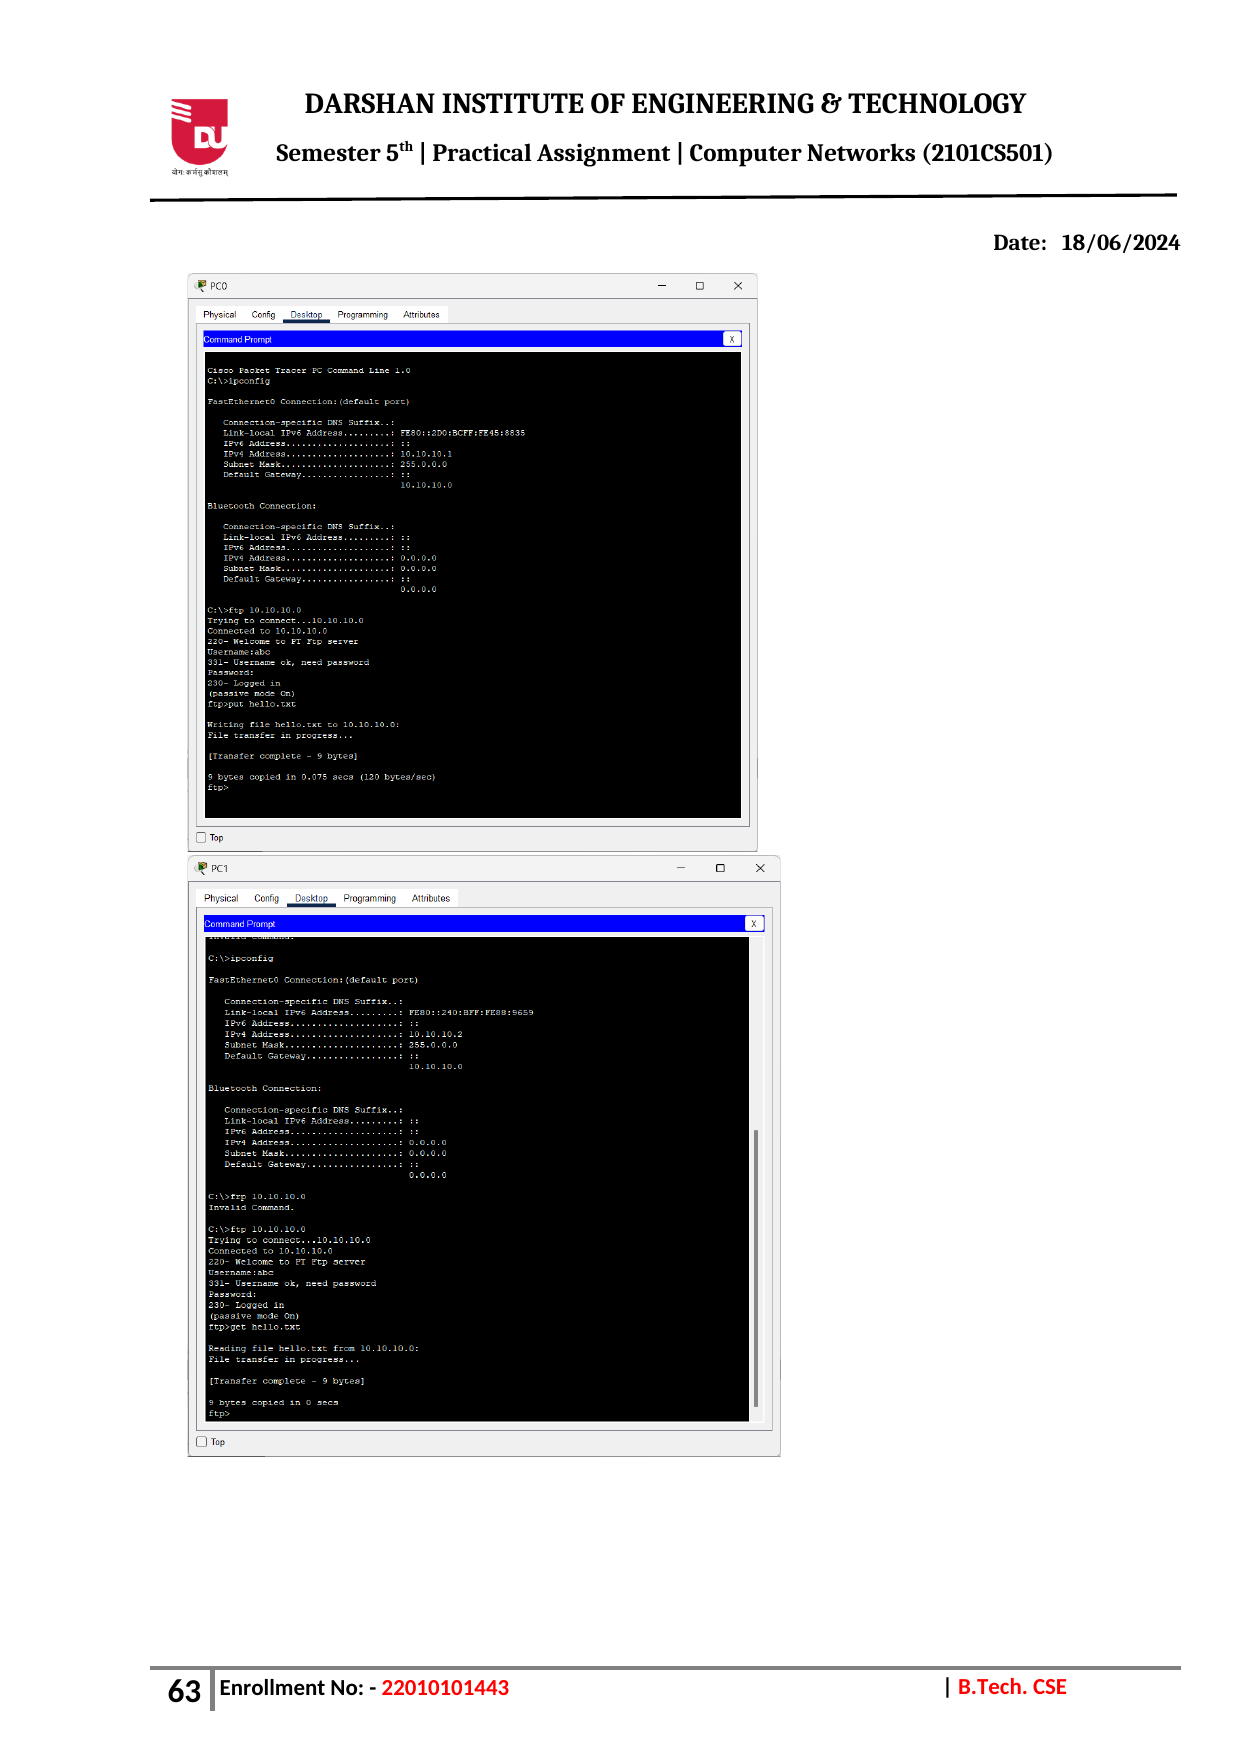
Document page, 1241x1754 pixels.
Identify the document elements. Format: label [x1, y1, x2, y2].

picture [187, 273, 758, 852]
picture [150, 75, 242, 198]
picture [187, 855, 781, 1457]
